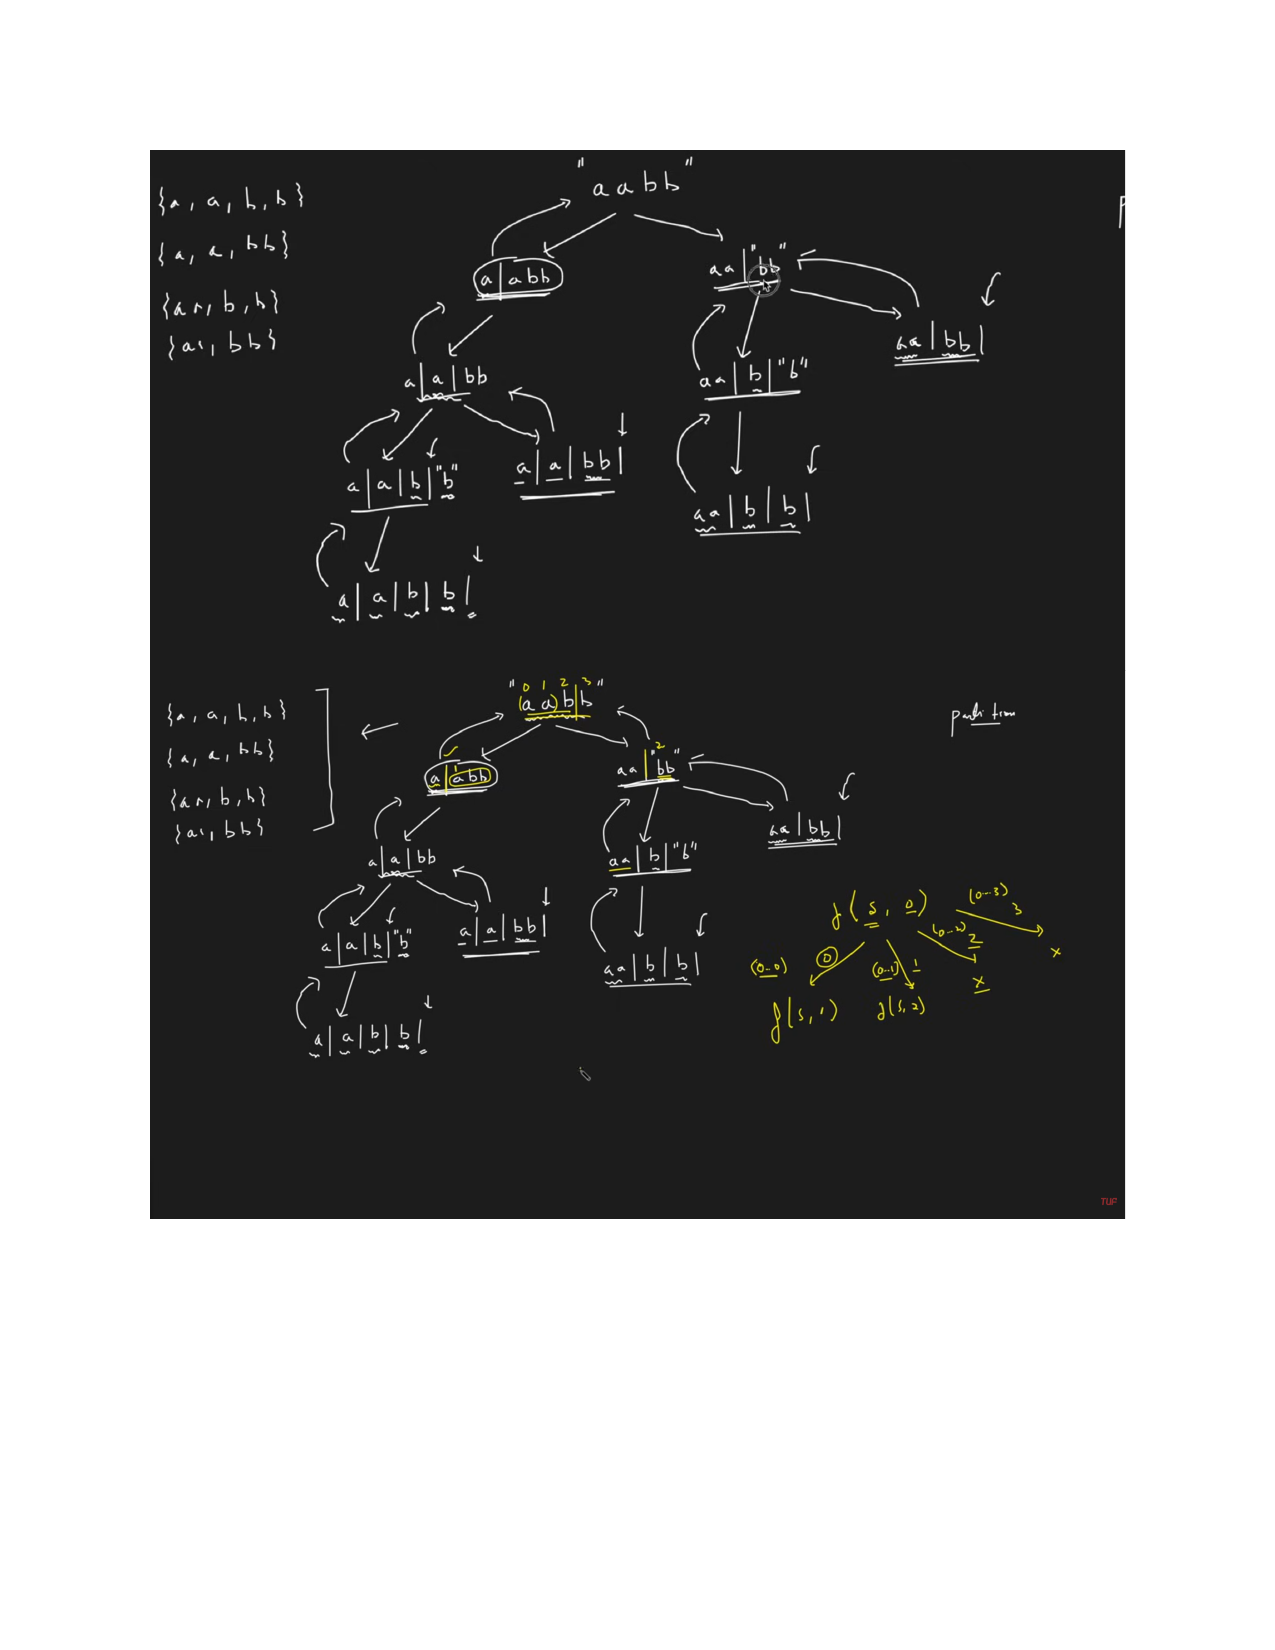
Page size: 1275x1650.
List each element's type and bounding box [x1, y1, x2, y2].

picture [150, 150, 1125, 1219]
